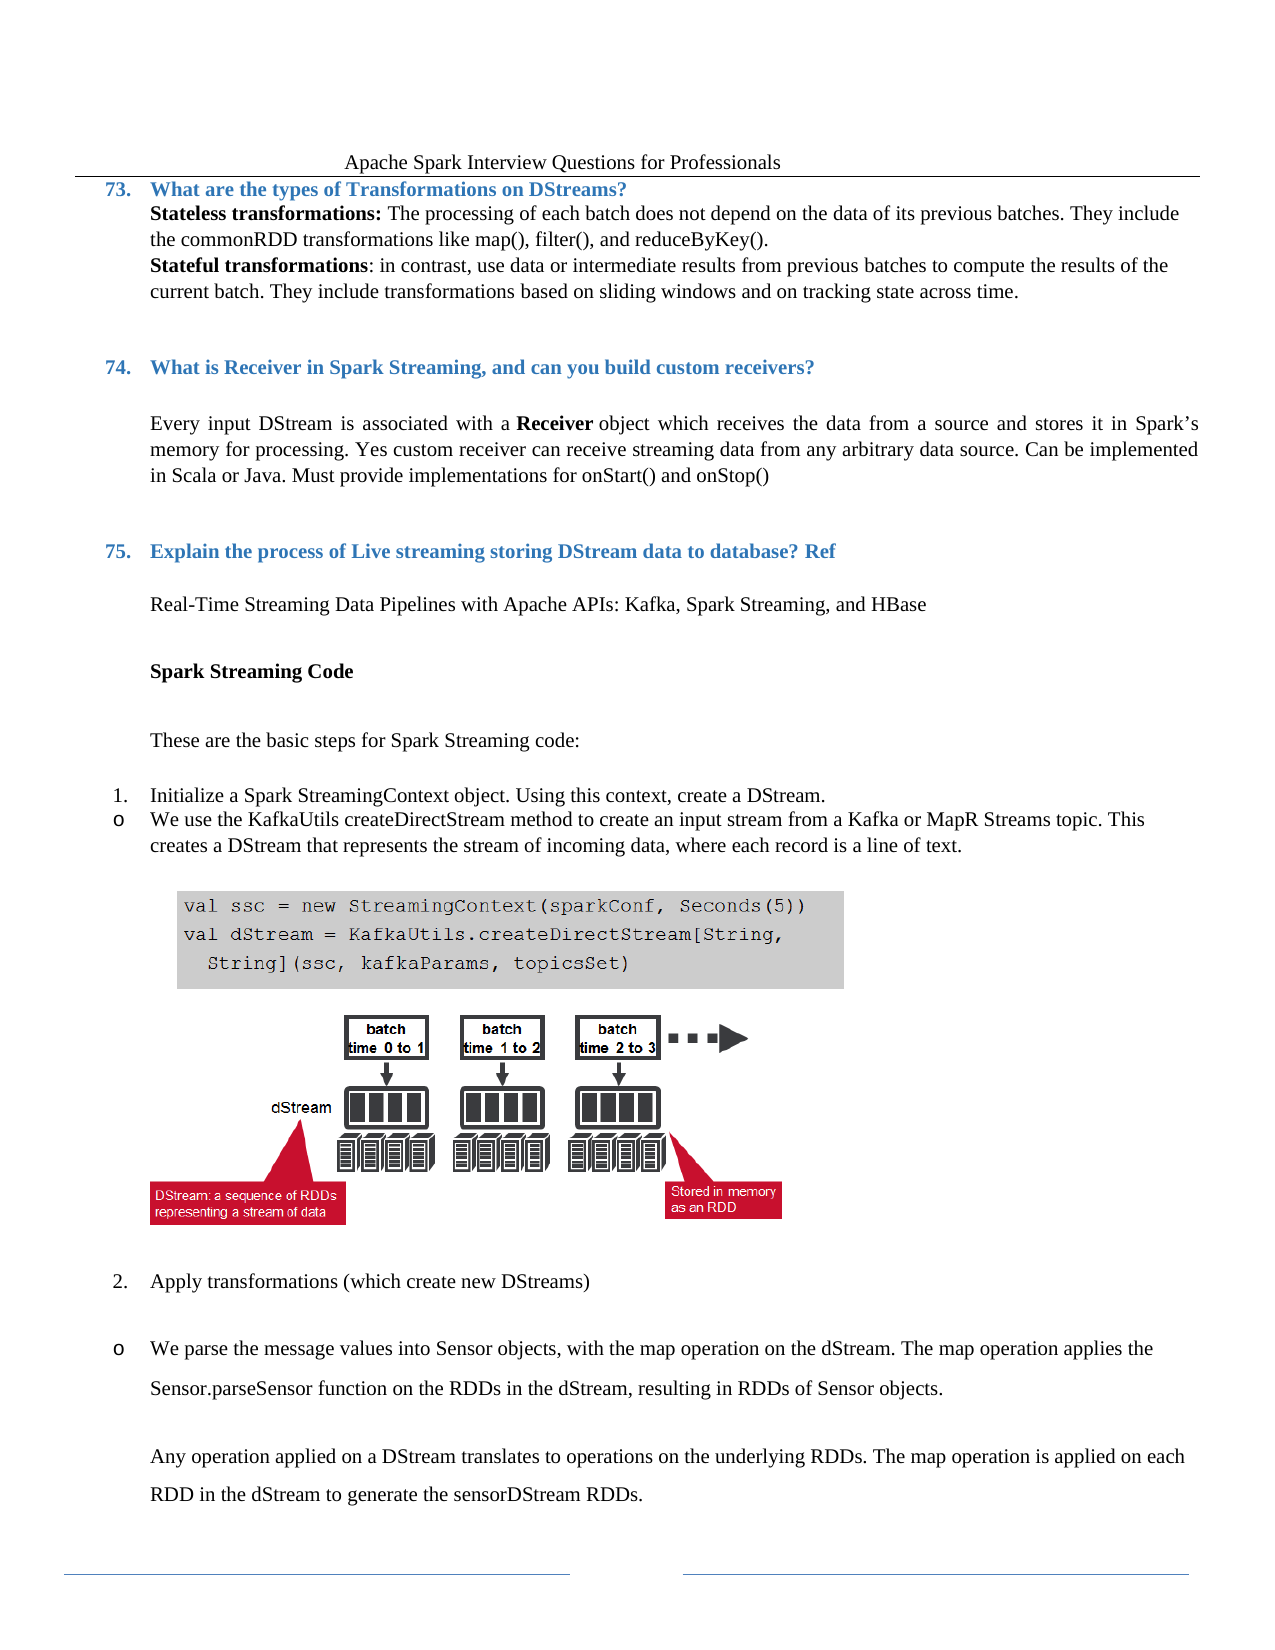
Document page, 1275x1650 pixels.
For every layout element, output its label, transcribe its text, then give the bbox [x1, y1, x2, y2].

list Apply transformations (which create new DStreams) [112, 1256, 1200, 1293]
list We use the KafkaUtils createDirectStream method to create an input stream from a Kafka or MapR Streams topic. This creates a DStream that represents the stream of incoming data, where each record is a line of text. [112, 807, 1200, 857]
text Stateless transformations: The processing of each batch does not depend on the data of its previous batches. They include the commonRDD transformations like map(), filter(), and reduceByKey(). Stateful transformations: in contrast, use data or intermediate results from previous batches to compute the results of the current batch. They include transformations based on sliding windows and on tracking state across time. [150, 201, 1200, 303]
subtitle Explain the process of Live streaming storing DStream data to database? Ref [105, 539, 1200, 563]
text Any operation applied on a DStream translates to operations on the underlying RDDs. The map operation is applied on each RDD in the dStream to generate the sensorDStream RDDs. [150, 1431, 1200, 1506]
subtitle What is Receiver in Spark Streaming, and can you build custom receivers? [105, 355, 1200, 379]
subtitle What are the types of Transformations on DStreams? [105, 177, 1200, 201]
list Initialize a Spark StreamingContext object. Using this context, create a DStream. [112, 783, 1200, 807]
text Every input DStream is associated with a Receiver object which receives the data from a source and stores it in Spark’s memory for processing. Yes custom receiver can receive streaming data from any arbitrary data source. Can be implemented in Scala or Java. Must provide implementations for onStart() and onStop() [150, 411, 1200, 487]
text These are the basic steps for Spark Streaming code: [150, 714, 1200, 752]
text Spark Streaming Code [150, 645, 1200, 683]
list We parse the message values into Sensor objects, with the map operation on the dStream. The map operation applies the Sensor.parseSensor function on the RDDs in the dStream, resulting in RDDs of Sensor objects. [112, 1324, 1200, 1399]
text Real-Time Streaming Data Pipelines with Apache APIs: Kafka, Spark Streaming, and HBase [75, 592, 1200, 616]
picture [150, 885, 878, 1225]
